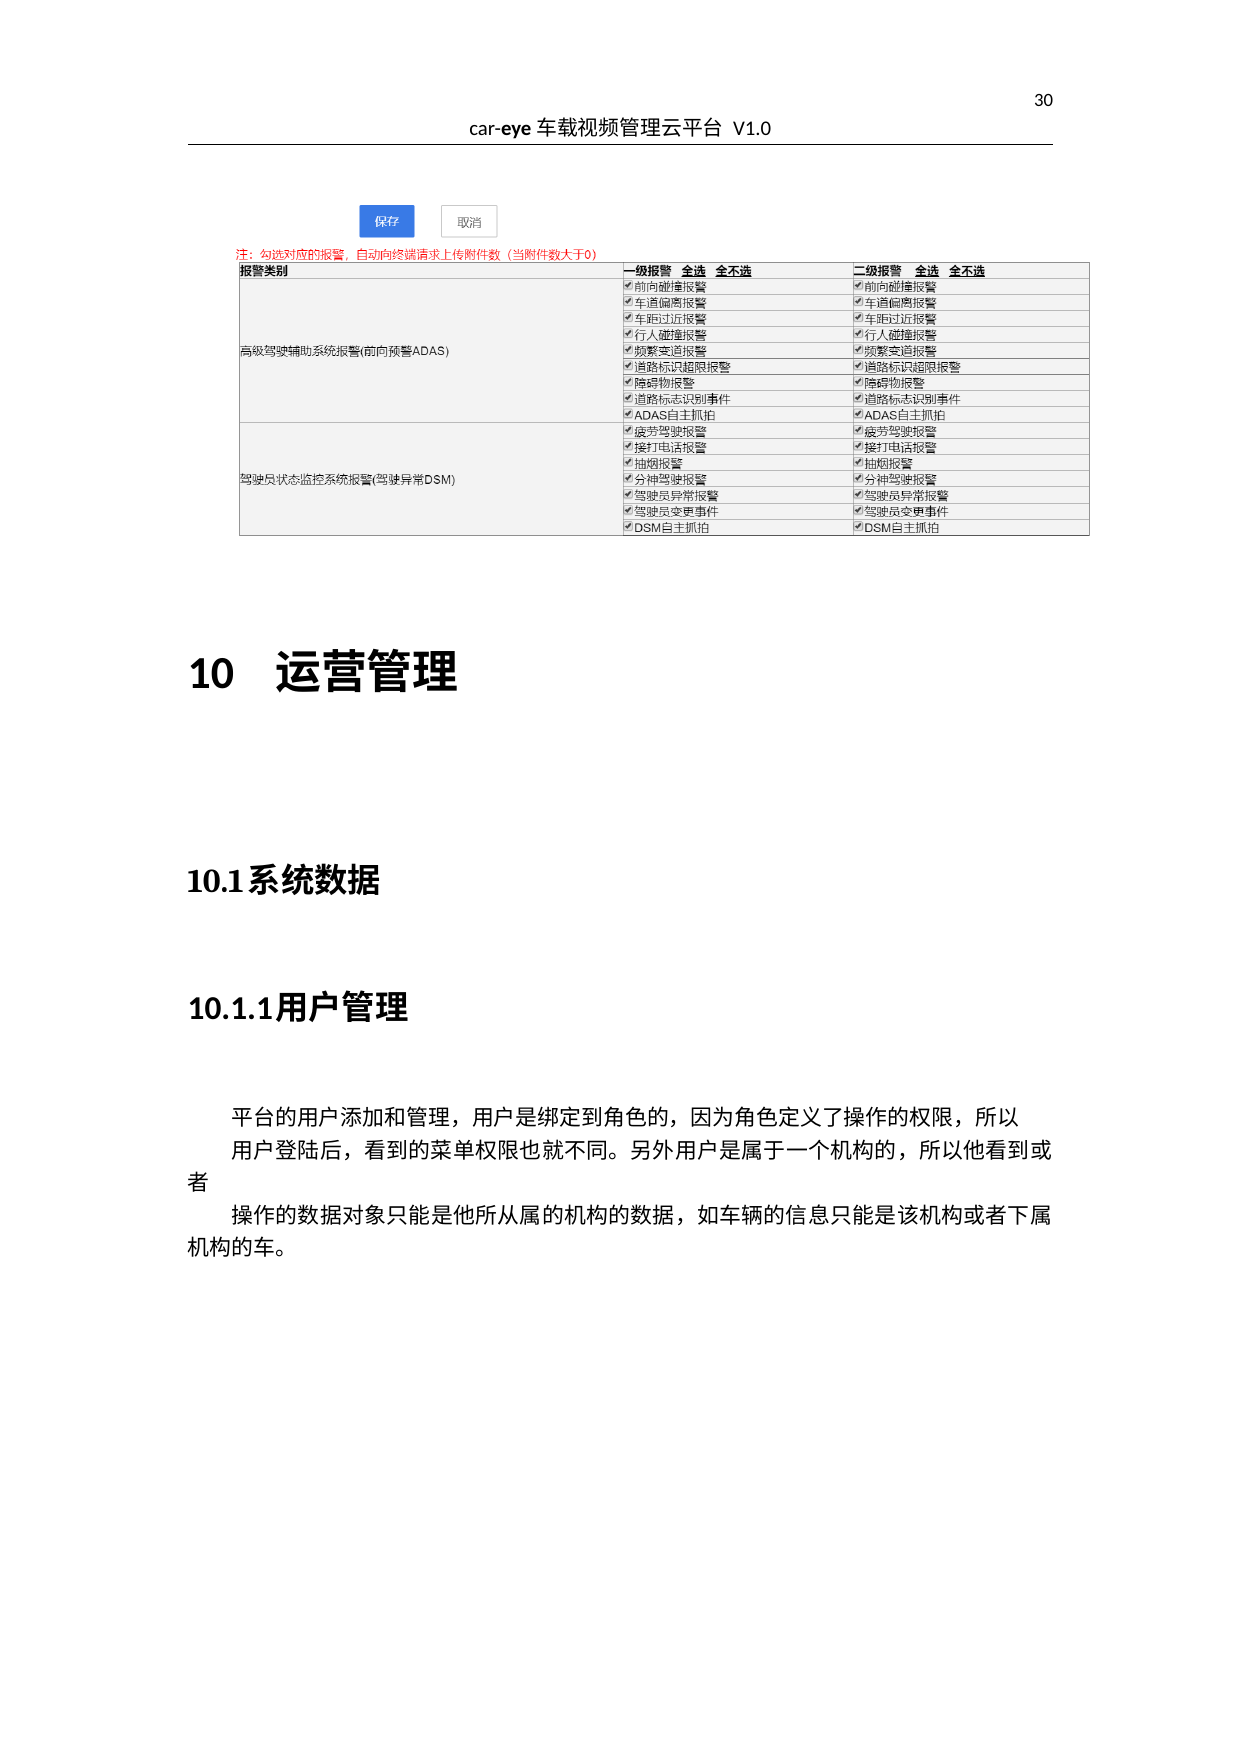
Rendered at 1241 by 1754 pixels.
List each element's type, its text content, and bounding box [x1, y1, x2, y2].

subtitle 系统数据 [187, 845, 1053, 910]
subtitle 用户管理 [187, 972, 1053, 1037]
subtitle 运营管理 [187, 620, 1053, 717]
picture [231, 162, 1096, 553]
text 平台的用户添加和管理，用户是绑定到角色的，因为角色定义了操作的权限，所以 [187, 1100, 1053, 1132]
text 操作的数据对象只能是他所从属的机构的数据，如车辆的信息只能是该机构或者下属机构的车。 [187, 1197, 1053, 1262]
text 用户登陆后，看到的菜单权限也就不同。另外用户是属于一个机构的，所以他看到或者 [187, 1132, 1053, 1197]
